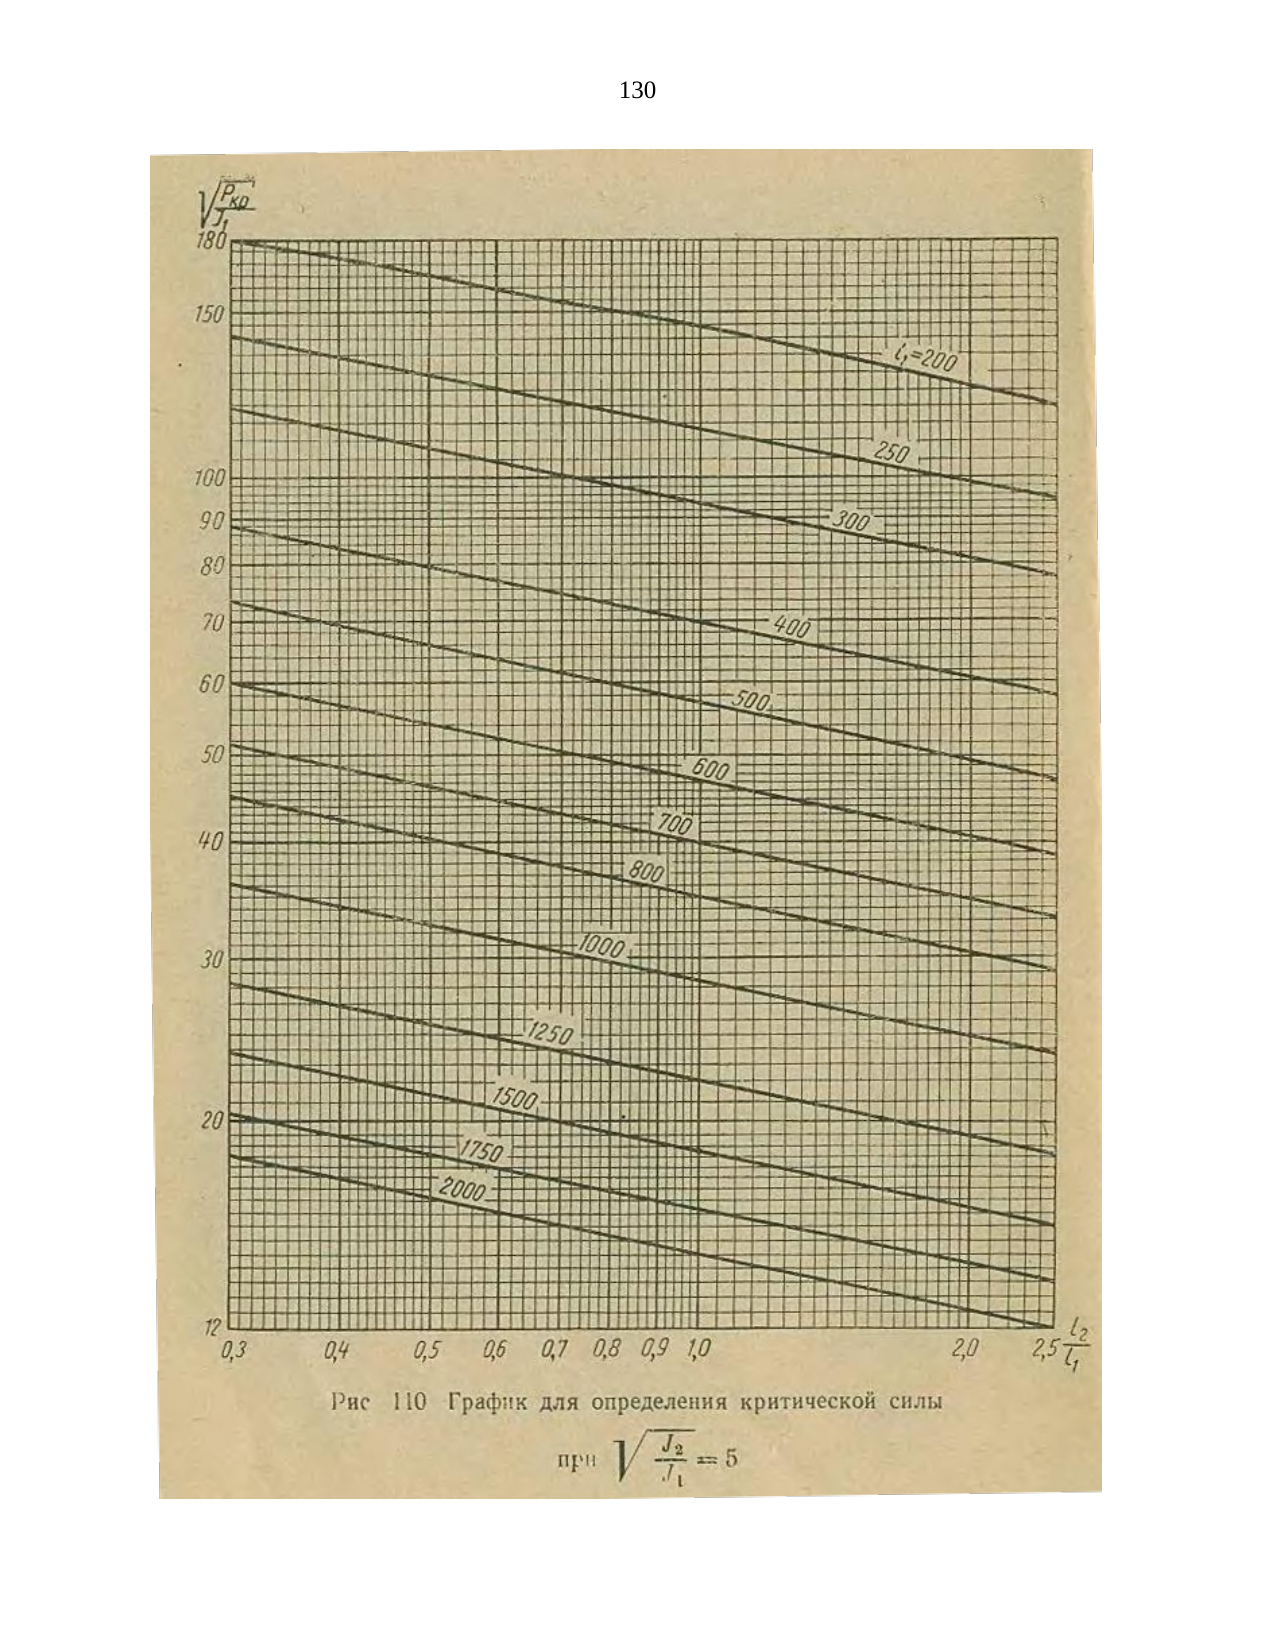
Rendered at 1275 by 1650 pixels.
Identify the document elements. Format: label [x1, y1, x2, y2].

picture [150, 149, 1102, 1499]
